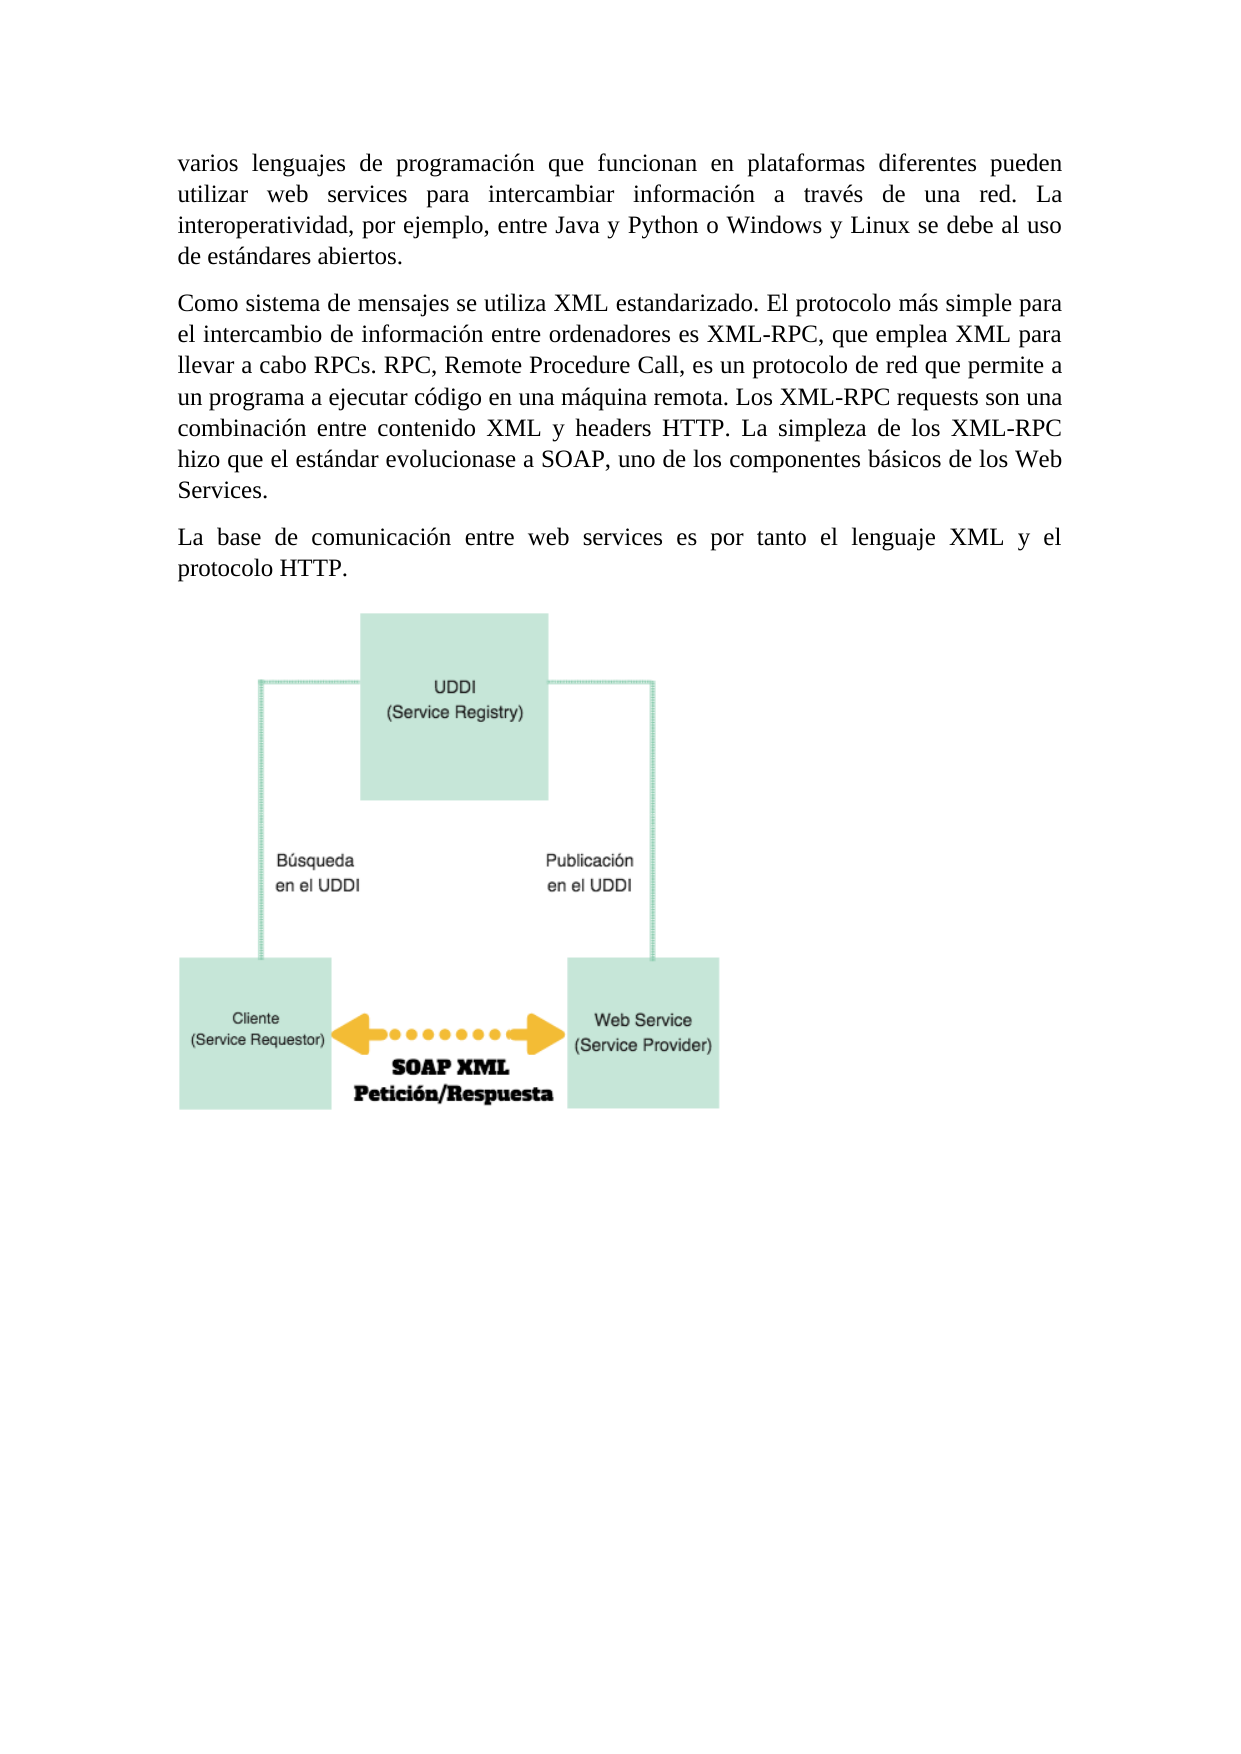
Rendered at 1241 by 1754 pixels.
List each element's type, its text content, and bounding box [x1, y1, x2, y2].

text Como sistema de mensajes se utiliza XML estandarizado. El protocolo más simple para el intercambio de información entre ordenadores es XML-RPC, que emplea XML para llevar a cabo RPCs. RPC, Remote Procedure Call, es un protocolo de red que permite a un programa a ejecutar código en una máquina remota. Los XML-RPC requests son una combinación entre contenido XML y headers HTTP. La simpleza de los XML-RPC hizo que el estándar evolucionase a SOAP, uno de los componentes básicos de los Web Services. [177, 288, 1063, 503]
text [177, 148, 1063, 269]
text La base de comunicación entre web services es por tanto el lenguaje XML y el protocolo HTTP. [177, 522, 1063, 582]
picture [177, 601, 722, 1131]
